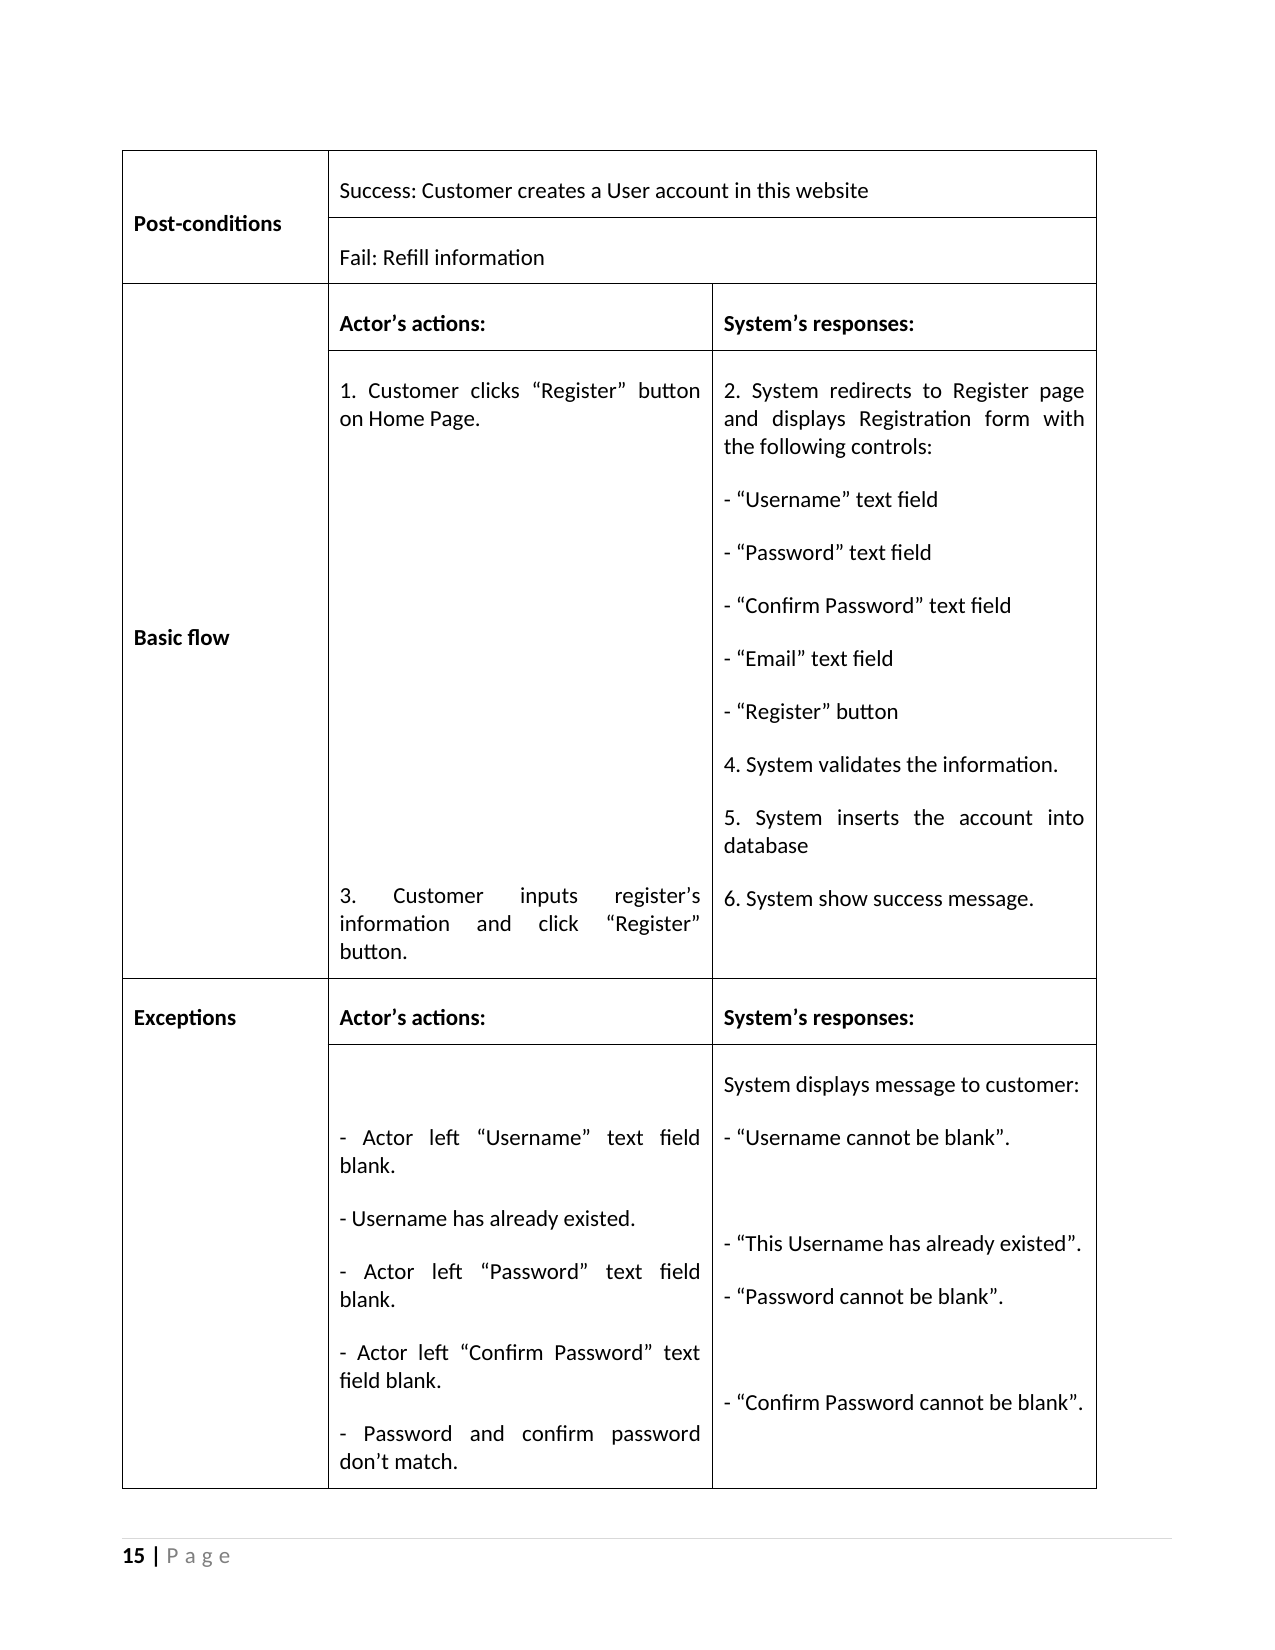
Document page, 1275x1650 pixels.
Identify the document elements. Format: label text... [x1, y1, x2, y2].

table_cell System’s responses: [713, 979, 1096, 1044]
table_cell Exceptions [123, 979, 328, 1488]
table_cell System’s responses: [713, 284, 1096, 350]
table_cell Fail: Refill information [329, 218, 1096, 283]
table_cell Actor’s actions: [329, 284, 712, 350]
table_cell 1. Customer clicks “Register” button on Home Page. 3. Customer inputs register’s information and click “Register” button. [329, 351, 712, 977]
table_cell 2. System redirects to Register page and displays Registration form with the following controls: - “Username” text field - “Password” text field - “Confirm Password” text field - “Email” text field - “Register” button 4. System validates the information. 5. System inserts the account into database 6. System show success message. [713, 351, 1096, 977]
table_cell Success: Customer creates a User account in this website [329, 151, 1096, 217]
table_cell Post-conditions [123, 151, 328, 283]
table_cell Basic flow [123, 284, 328, 977]
table_cell Actor’s actions: [329, 979, 712, 1044]
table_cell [713, 1045, 1096, 1488]
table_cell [329, 1045, 712, 1488]
